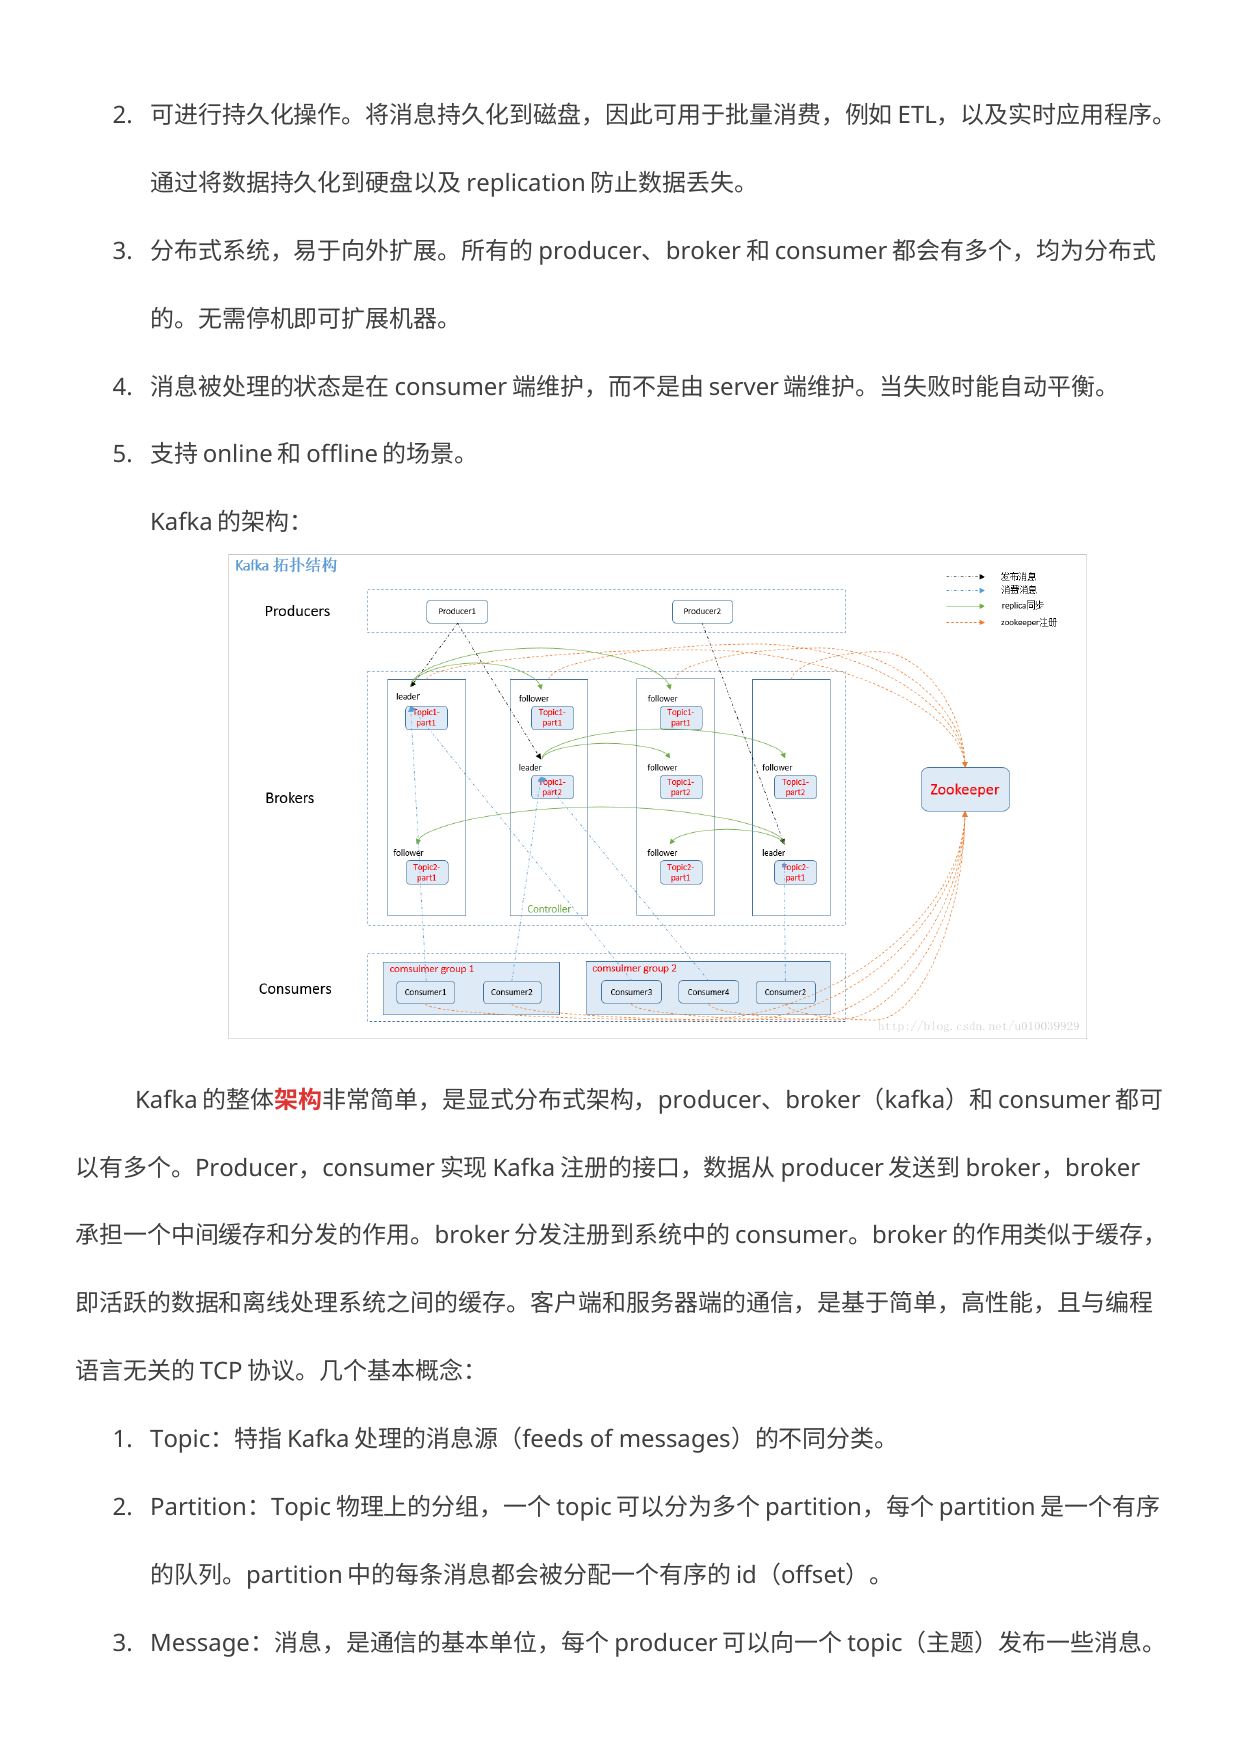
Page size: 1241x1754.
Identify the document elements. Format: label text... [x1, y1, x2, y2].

list Message：消息，是通信的基本单位，每个producer可以向一个topic（主题）发布一些消息。 [112, 1607, 1165, 1675]
picture [228, 554, 1087, 1039]
text Kafka的整体架构非常简单，是显式分布式架构，producer、broker（kafka）和consumer都可以有多个。Producer，consumer实现Kafka注册的接口，数据从producer发送到broker，broker承担一个中间缓存和分发的作用。broker分发注册到系统中的consumer。broker的作用类似于缓存，即活跃的数据和离线处理系统之间的缓存。客户端和服务器端的通信，是基于简单，高性能，且与编程语言无关的TCP协议。几个基本概念： [75, 1064, 1165, 1403]
list Topic：特指Kafka处理的消息源（feeds of messages）的不同分类。 [112, 1403, 1165, 1471]
list 可进行持久化操作。将消息持久化到磁盘，因此可用于批量消费，例如ETL，以及实时应用程序。通过将数据持久化到硬盘以及replication防止数据丢失。 [112, 79, 1165, 215]
list Partition：Topic物理上的分组，一个topic可以分为多个partition，每个partition是一个有序的队列。partition中的每条消息都会被分配一个有序的id（offset）。 [112, 1471, 1165, 1607]
list 消息被处理的状态是在consumer端维护，而不是由server端维护。当失败时能自动平衡。 [112, 351, 1165, 418]
list 支持online和offline的场景。 Kafka的架构： [112, 418, 1165, 554]
list 分布式系统，易于向外扩展。所有的producer、broker和consumer都会有多个，均为分布式的。无需停机即可扩展机器。 [112, 215, 1165, 351]
